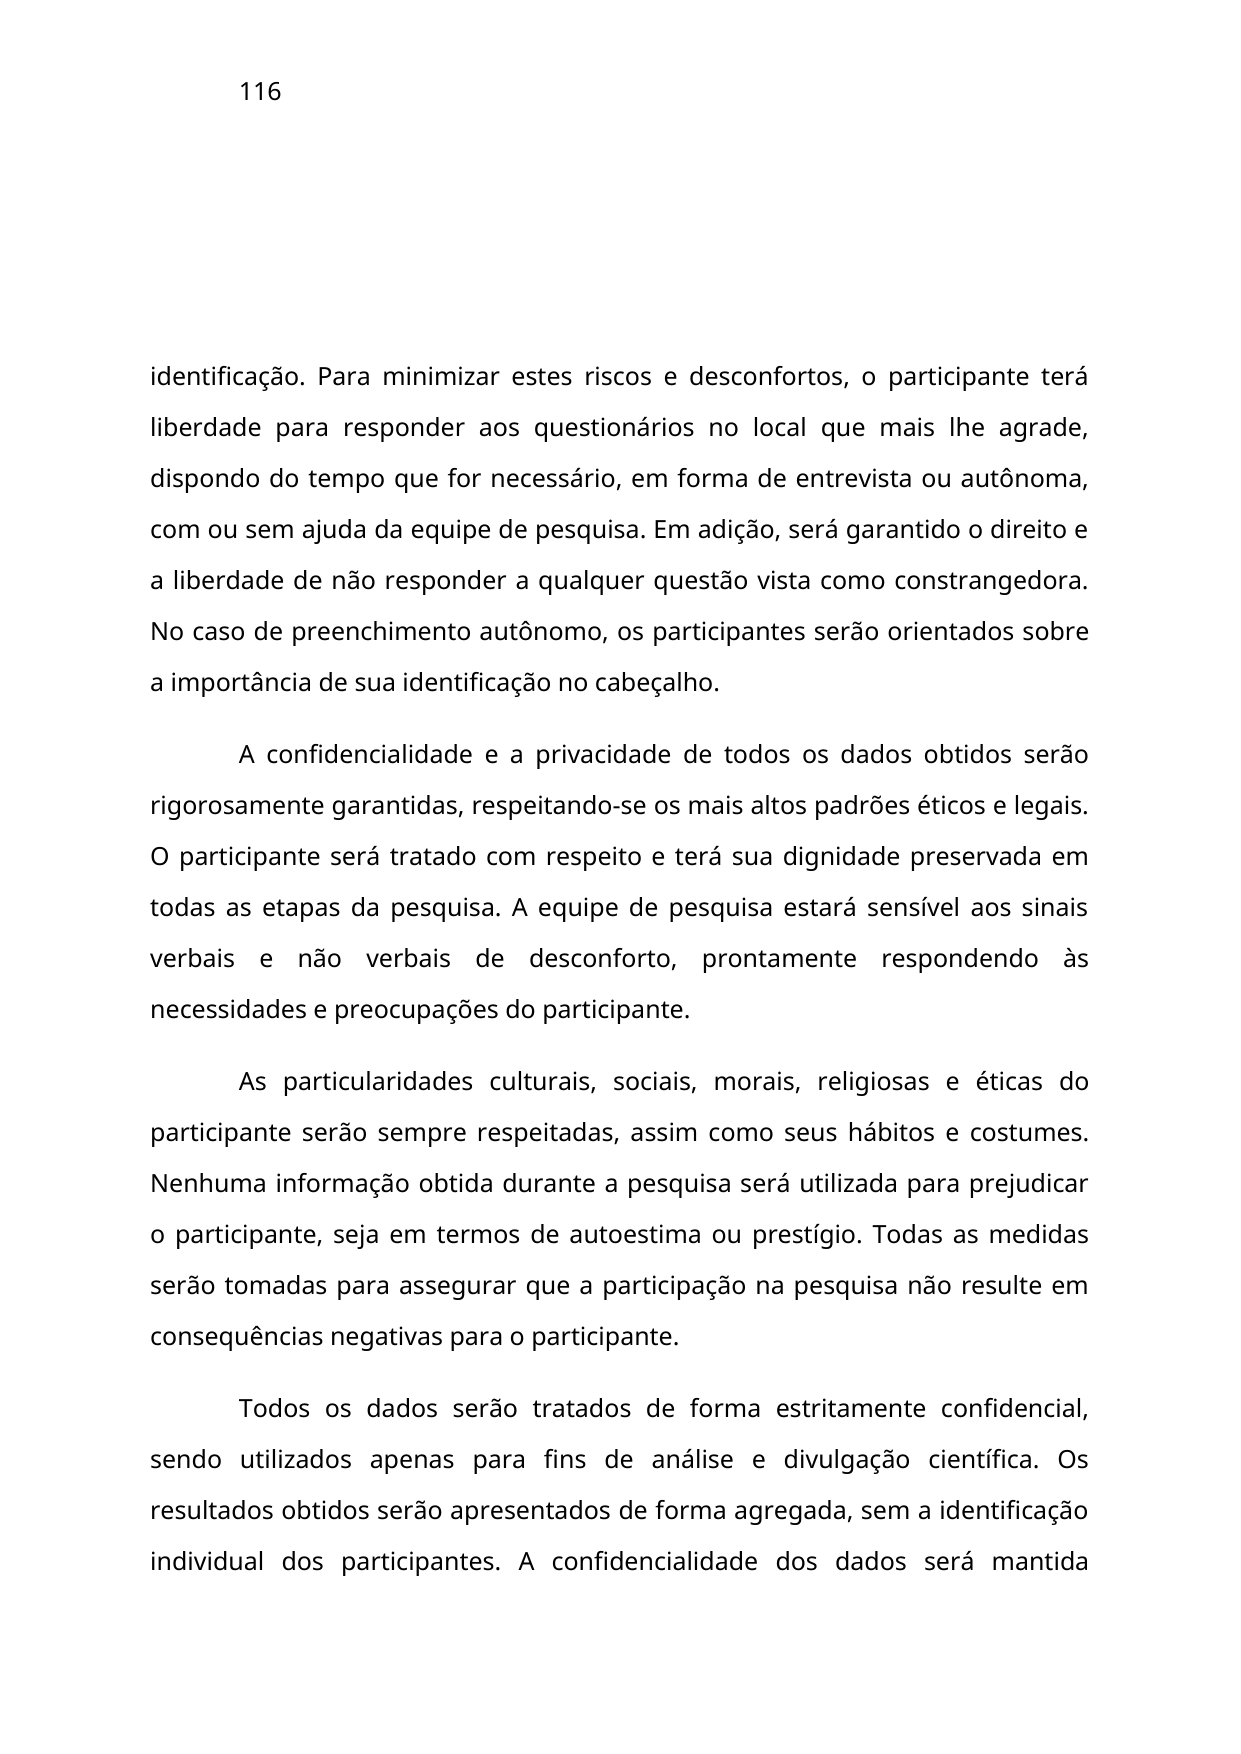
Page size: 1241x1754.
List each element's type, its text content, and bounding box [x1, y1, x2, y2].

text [150, 1391, 1090, 1578]
text A confidencialidade e a privacidade de todos os dados obtidos serão rigorosamente garantidas, respeitando-se os mais altos padrões éticos e legais. O participante será tratado com respeito e terá sua dignidade preservada em todas as etapas da pesquisa. A equipe de pesquisa estará sensível aos sinais verbais e não verbais de desconforto, prontamente respondendo às necessidades e preocupações do participante. [150, 737, 1090, 1026]
text As particularidades culturais, sociais, morais, religiosas e éticas do participante serão sempre respeitadas, assim como seus hábitos e costumes. Nenhuma informação obtida durante a pesquisa será utilizada para prejudicar o participante, seja em termos de autoestima ou prestígio. Todas as medidas serão tomadas para assegurar que a participação na pesquisa não resulte em consequências negativas para o participante. [150, 1064, 1090, 1353]
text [150, 359, 1090, 699]
